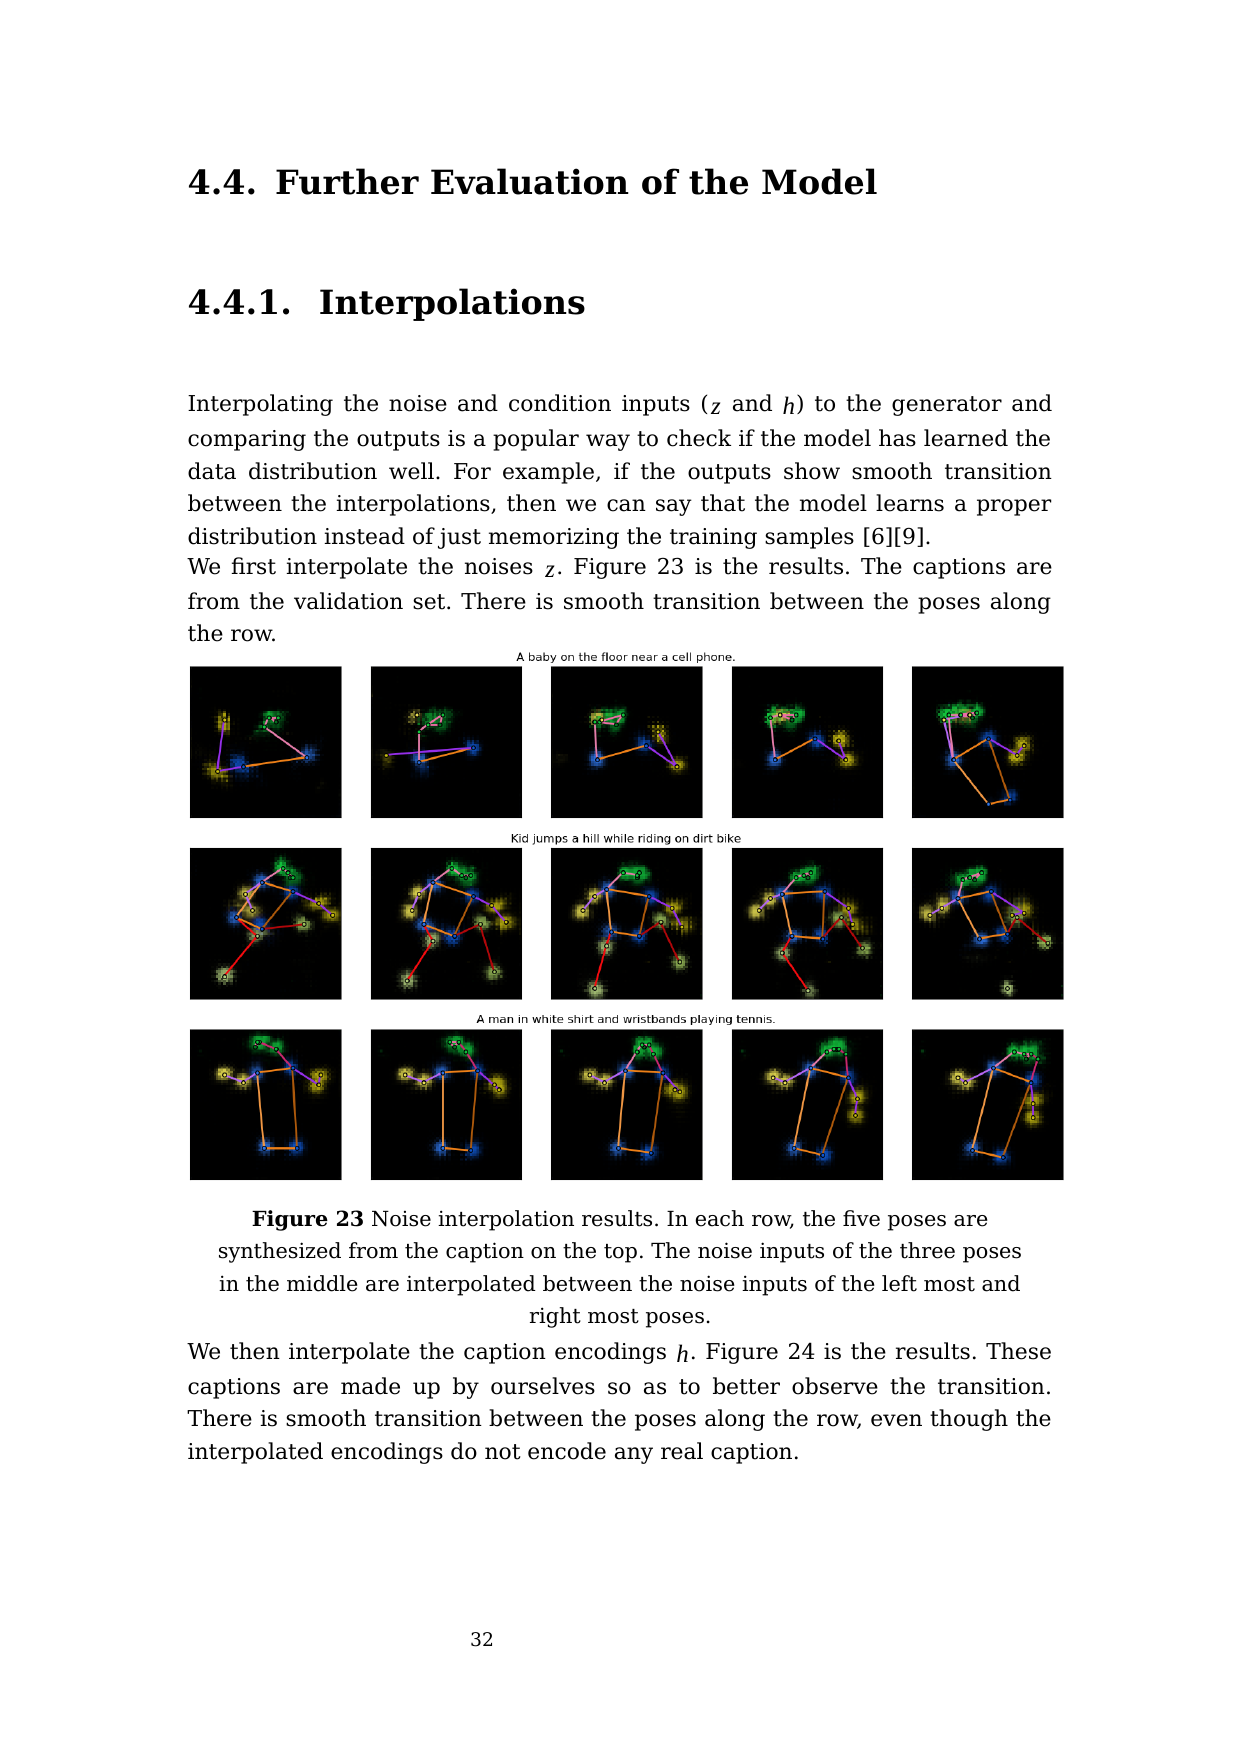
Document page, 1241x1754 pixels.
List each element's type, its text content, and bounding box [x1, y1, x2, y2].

subtitle Interpolations [187, 270, 1053, 335]
text Figure 23 Noise interpolation results. In each row, the five poses are synthesized from the caption on the top. The noise inputs of the three poses in the middle are interpolated between the noise inputs of the left most and right most poses. [209, 1203, 1031, 1333]
text We then interpolate the caption encodings . Figure 24 is the results. These captions are made up by ourselves so as to better observe the transition. There is smooth transition between the poses along the row, even though the interpolated encodings do not encode any real caption. [187, 1338, 1053, 1468]
text Interpolating the noise and condition inputs ( and ) to the generator and comparing the outputs is a popular way to check if the model has learned the data distribution well. For example, if the outputs show smooth transition between the interpolations, then we can say that the model learns a proper distribution instead of just memorizing the training samples [6][9]. [187, 390, 1053, 553]
picture [187, 650, 1067, 1182]
text We first interpolate the noises . Figure 23 is the results. The captions are from the validation set. There is smooth transition between the poses along the row. [187, 553, 1053, 650]
subtitle Further Evaluation of the Model [187, 150, 1053, 215]
